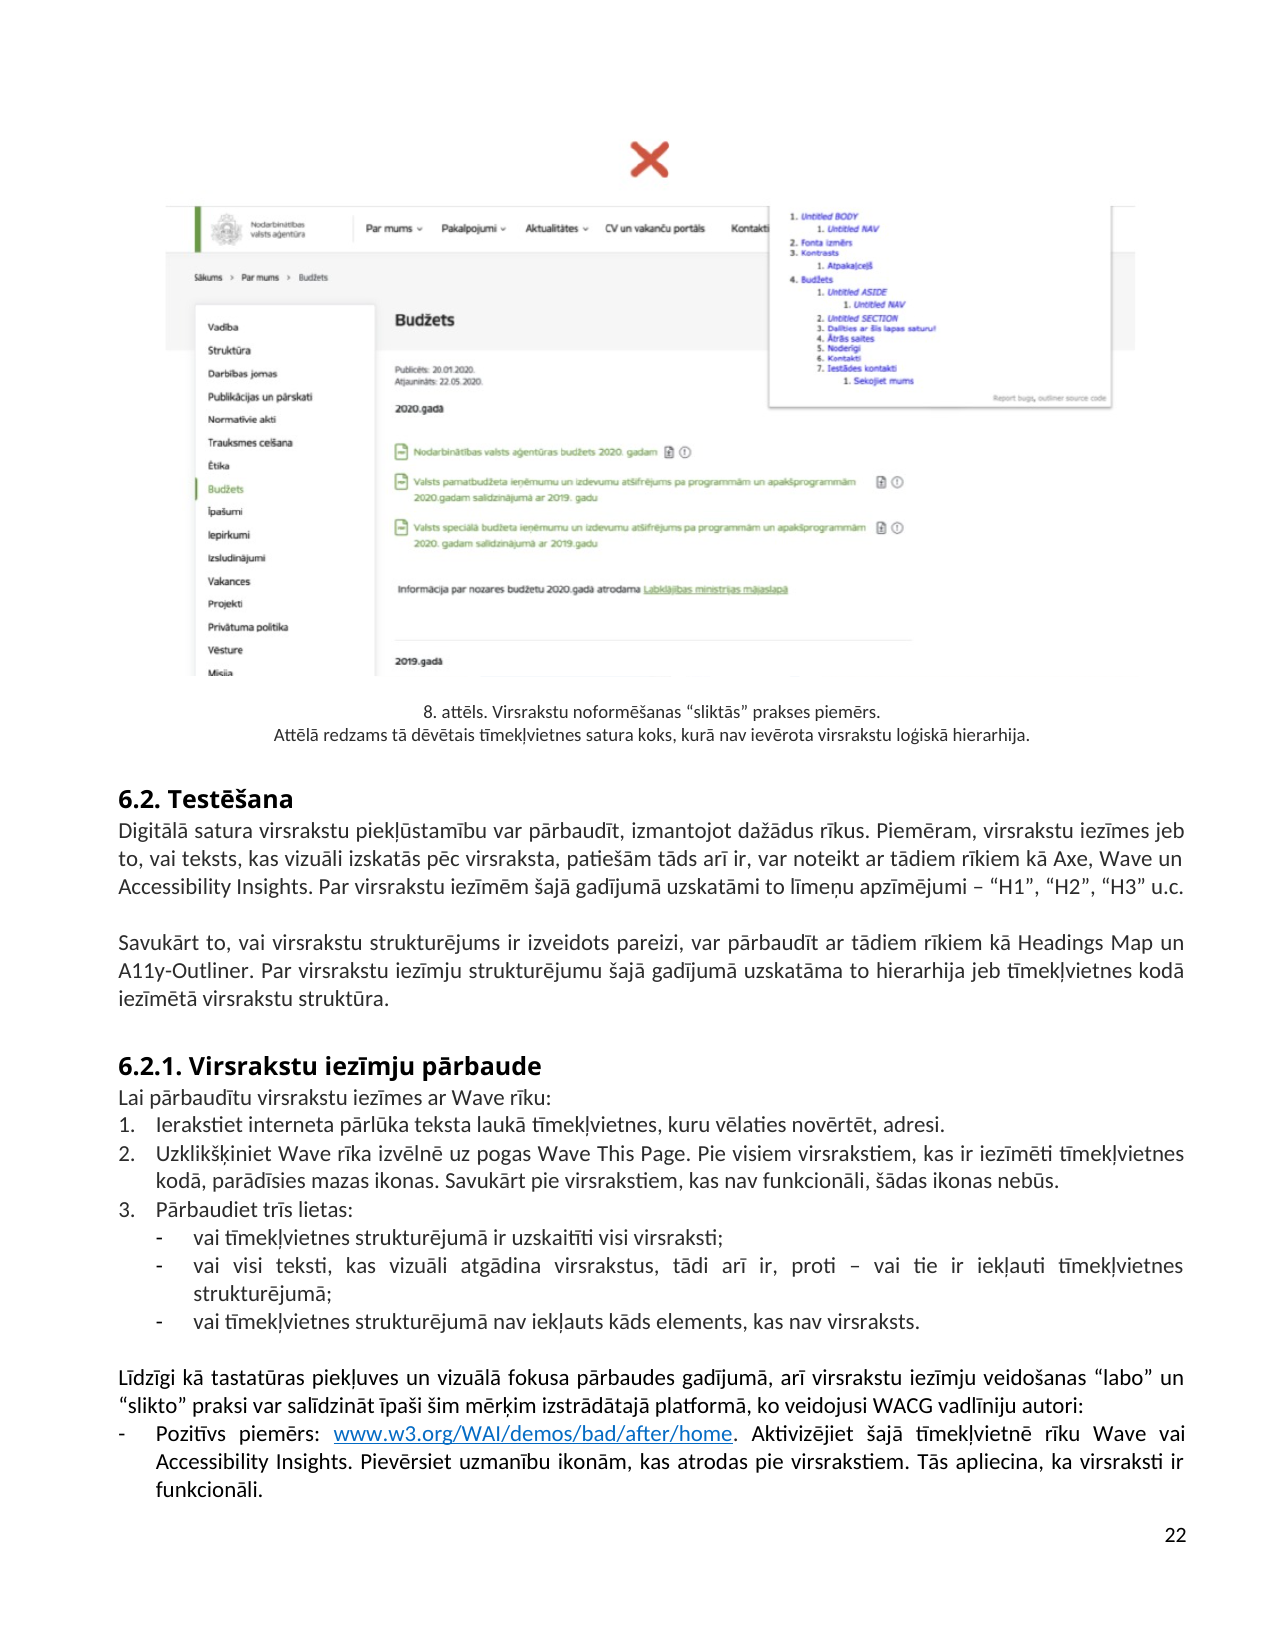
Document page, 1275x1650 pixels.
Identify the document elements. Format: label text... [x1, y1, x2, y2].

text Lai pārbaudītu virsrakstu iezīmes ar Wave rīku: [118, 1083, 1186, 1111]
text Attēlā redzams tā dēvētais tīmekļvietnes satura koks, kurā nav ievērota virsrakstu loģiskā hierarhija. [118, 723, 1186, 746]
list Ierakstiet interneta pārlūka teksta laukā tīmekļvietnes, kuru vēlaties novērtēt, adresi. [118, 1111, 1186, 1139]
picture [165, 118, 1140, 677]
list vai tīmekļvietnes strukturējumā ir uzskaitīti visi virsraksti; [156, 1223, 1186, 1251]
list Pozitīvs piemērs: www.w3.org/WAI/demos/bad/after/home. Aktivizējiet šajā tīmekļvietnē rīku Wave vai Accessibility Insights. Pievērsiet uzmanību ikonām, kas atrodas pie virsrakstiem. Tās apliecina, ka virsraksti ir funkcionāli. [118, 1419, 1186, 1503]
text Savukārt to, vai virsrakstu strukturējums ir izveidots pareizi, var pārbaudīt ar tādiem rīkiem kā Headings Map un A11y-Outliner. Par virsrakstu iezīmju strukturējumu šajā gadījumā uzskatāma to hierarhija jeb tīmekļvietnes kodā iezīmētā virsrakstu struktūra. [118, 928, 1186, 1012]
list Pārbaudiet trīs lietas: [118, 1195, 1186, 1223]
subtitle 6.2. Testēšana [118, 782, 1186, 816]
text 8. attēls. Virsrakstu noformēšanas “sliktās” prakses piemērs. [118, 700, 1186, 723]
text Līdzīgi kā tastatūras piekļuves un vizuālā fokusa pārbaudes gadījumā, arī virsrakstu iezīmju veidošanas “labo” un “slikto” praksi var salīdzināt īpaši šim mērķim izstrādātajā platformā, ko veidojusi WACG vadlīniju autori: [118, 1363, 1186, 1419]
list vai tīmekļvietnes strukturējumā nav iekļauts kāds elements, kas nav virsraksts. [156, 1307, 1186, 1335]
list Uzklikšķiniet Wave rīka izvēlnē uz pogas Wave This Page. Pie visiem virsrakstiem, kas ir iezīmēti tīmekļvietnes kodā, parādīsies mazas ikonas. Savukārt pie virsrakstiem, kas nav funkcionāli, šādas ikonas nebūs. [118, 1139, 1186, 1195]
subtitle 6.2.1. Virsrakstu iezīmju pārbaude [118, 1048, 1186, 1083]
list vai visi teksti, kas vizuāli atgādina virsrakstus, tādi arī ir, proti – vai tie ir iekļauti tīmekļvietnes strukturējumā; [156, 1251, 1186, 1307]
text Digitālā satura virsrakstu piekļūstamību var pārbaudīt, izmantojot dažādus rīkus. Piemēram, virsrakstu iezīmes jeb to, vai teksts, kas vizuāli izskatās pēc virsraksta, patiešām tāds arī ir, var noteikt ar tādiem rīkiem kā Axe, Wave un Accessibility Insights. Par virsrakstu iezīmēm šajā gadījumā uzskatāmi to līmeņu apzīmējumi – “H1”, “H2”, “H3” u.c. [118, 816, 1186, 900]
